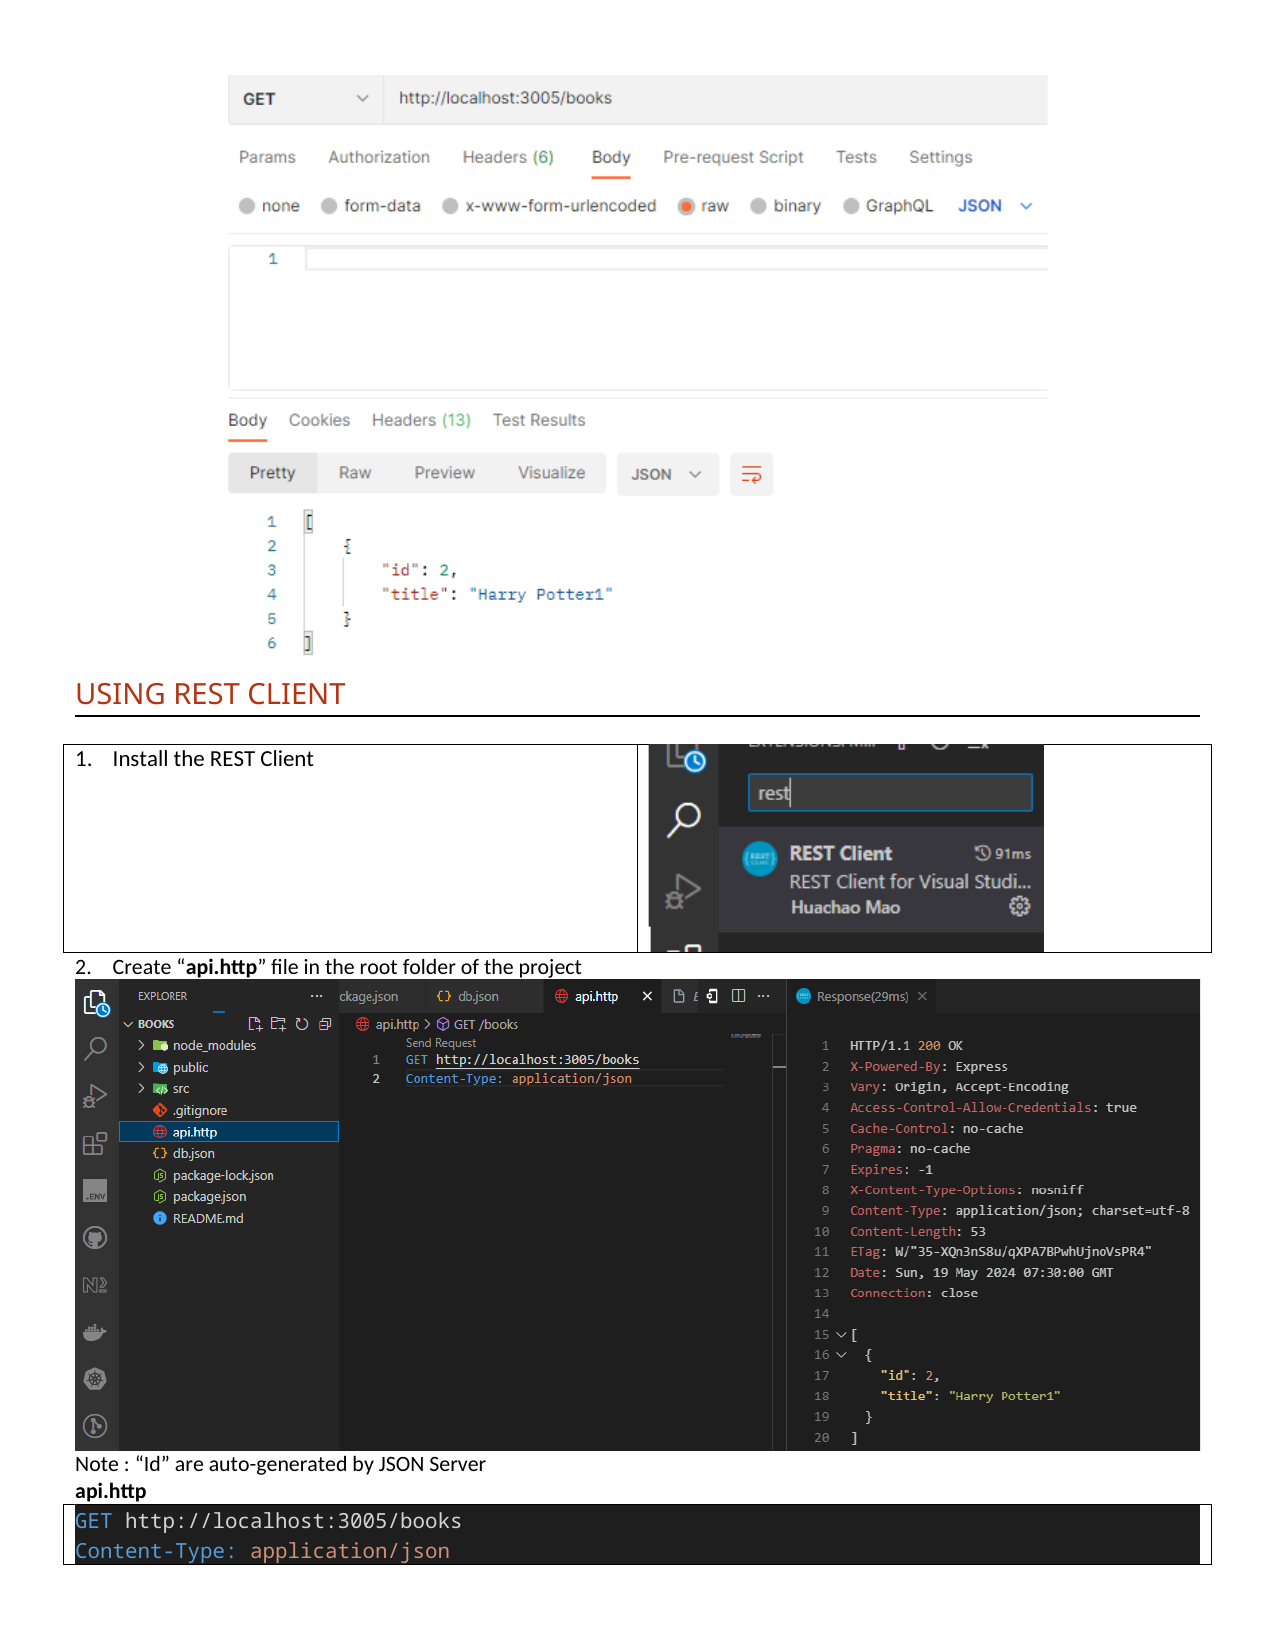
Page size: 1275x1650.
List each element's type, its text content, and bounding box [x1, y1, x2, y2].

subtitle USING REST CLIENT [75, 673, 1200, 715]
picture [75, 979, 1200, 1451]
picture [227, 75, 1048, 670]
text Note : “Id” are auto-generated by JSON Server [75, 1451, 1200, 1477]
text api.http [75, 1477, 1200, 1504]
table_header [1044, 745, 1211, 952]
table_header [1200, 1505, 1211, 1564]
table_header [638, 745, 648, 952]
table_header Install the REST Client [64, 745, 637, 952]
picture [648, 744, 1044, 952]
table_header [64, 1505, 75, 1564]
list Create “api.http” file in the root folder of the project [75, 953, 1200, 979]
